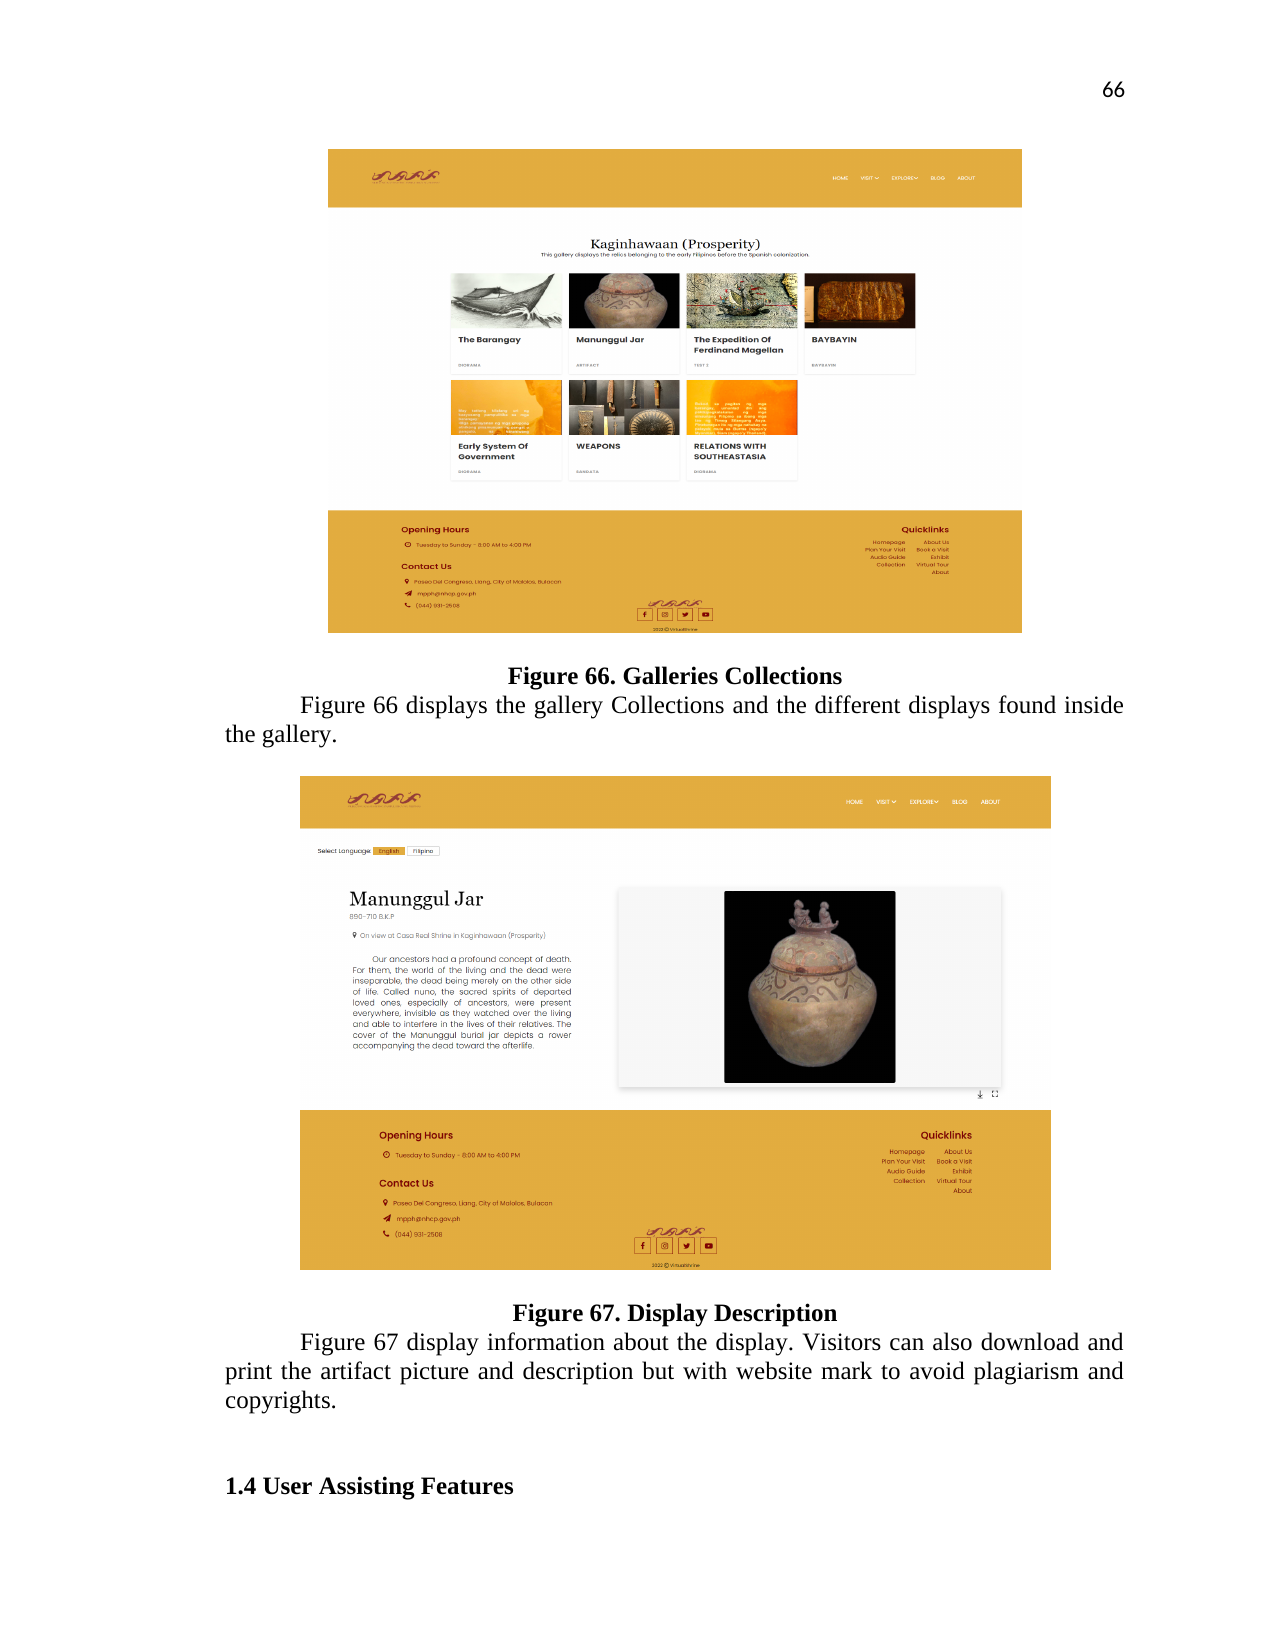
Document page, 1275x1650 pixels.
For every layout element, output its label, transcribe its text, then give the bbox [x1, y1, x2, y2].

text Figure 67. Display Description [225, 1298, 1125, 1327]
text 1.4 User Assisting Features [225, 1471, 1125, 1500]
text Figure 66 displays the gallery Collections and the different displays found inside the gallery. [225, 690, 1125, 748]
text Figure 66. Galleries Collections [225, 661, 1125, 690]
picture [328, 149, 1022, 633]
text Figure 67 display information about the display. Visitors can also download and print the artifact picture and description but with website mark to avoid plagiarism and copyrights. [225, 1327, 1125, 1413]
picture [300, 776, 1051, 1270]
